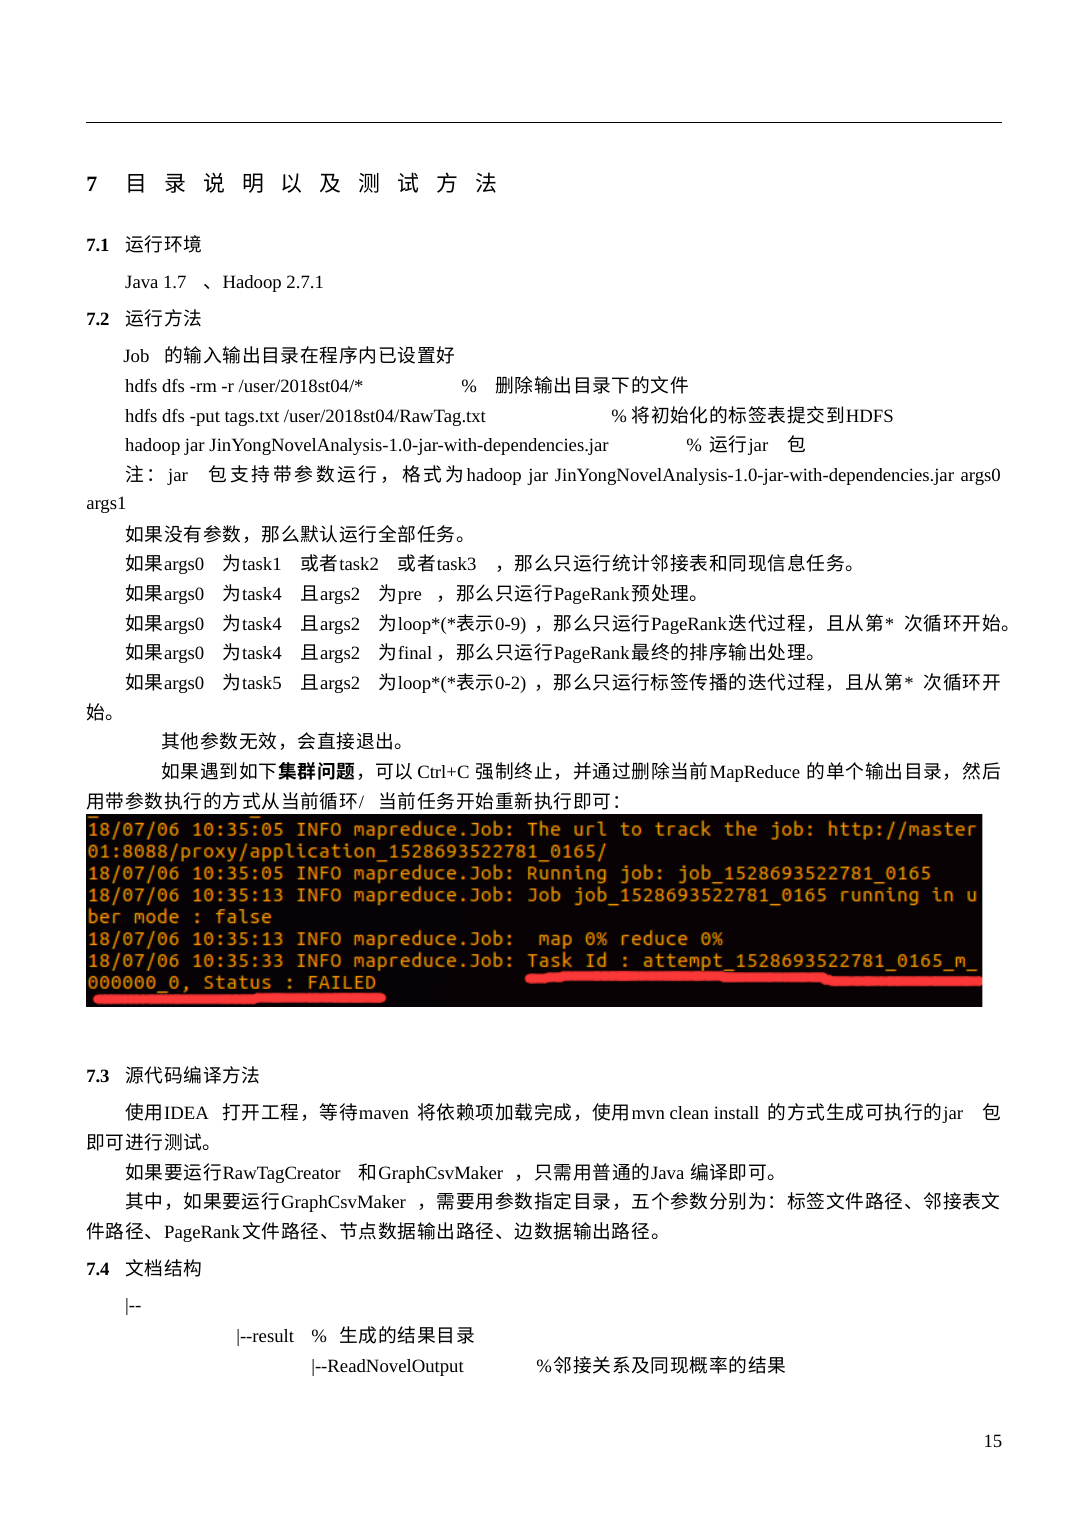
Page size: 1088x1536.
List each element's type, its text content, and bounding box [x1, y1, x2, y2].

text 其中，如果要运行GraphCsvMaker，需要用参数指定目录，五个参数分别为：标签文件路径、邻接表文件路径、PageRank文件路径、节点数据输出路径、边数据输出路径。 [86, 1186, 1001, 1245]
picture [86, 814, 983, 1007]
subtitle 文档结构 [86, 1253, 1001, 1282]
text hdfs dfs -put tags.txt /user/2018st04/RawTag.txt %将初始化的标签表提交到HDFS [86, 399, 1001, 429]
text 其他参数无效，会直接退出。 [86, 726, 1001, 755]
subtitle 运行环境 [86, 228, 1001, 258]
subtitle 源代码编译方法 [86, 1060, 1001, 1089]
text |-- [86, 1290, 1001, 1319]
text 如果遇到如下集群问题，可以Ctrl+C强制终止，并通过删除当前MapReduce的单个输出目录，然后用带参数执行的方式从当前循环/当前任务开始重新执行即可： [86, 755, 1001, 815]
text Java 1.7、Hadoop 2.7.1 [86, 266, 1001, 295]
subtitle 运行方法 [86, 303, 1001, 332]
text |--ReadNovelOutput %邻接关系及同现概率的结果 [86, 1349, 1001, 1379]
text |--result %生成的结果目录 [86, 1319, 1001, 1349]
text hadoop jar JinYongNovelAnalysis-1.0-jar-with-dependencies.jar %运行jar包 [86, 429, 1001, 458]
text 如果args0为task5且args2为loop*(*表示0-2)，那么只运行标签传播的迭代过程，且从第*次循环开始。 [86, 666, 1001, 726]
text 如果args0为task4且args2为loop*(*表示0-9)，那么只运行PageRank迭代过程，且从第*次循环开始。 [86, 607, 1001, 637]
subtitle 目录说明以及测试方法 [86, 152, 1001, 212]
text 如果args0为task1或者task2或者task3，那么只运行统计邻接表和同现信息任务。 [86, 548, 1001, 577]
text 如果args0为task4且args2为final，那么只运行PageRank最终的排序输出处理。 [86, 637, 1001, 666]
text 使用IDEA打开工程，等待maven将依赖项加载完成，使用mvn clean install的方式生成可执行的jar包即可进行测试。 [86, 1097, 1001, 1156]
text 如果args0为task4且args2为pre，那么只运行PageRank预处理。 [86, 577, 1001, 607]
text 如果没有参数，那么默认运行全部任务。 [86, 518, 1001, 548]
text hdfs dfs -rm -r /user/2018st04/* %删除输出目录下的文件 [86, 369, 1001, 399]
text Job的输入输出目录在程序内已设置好 [86, 340, 1001, 369]
text 注：jar包支持带参数运行，格式为hadoop jar JinYongNovelAnalysis-1.0-jar-with-dependencies.jar args0 args1 [86, 458, 1001, 518]
text 如果要运行RawTagCreator和GraphCsvMaker，只需用普通的Java编译即可。 [86, 1156, 1001, 1186]
